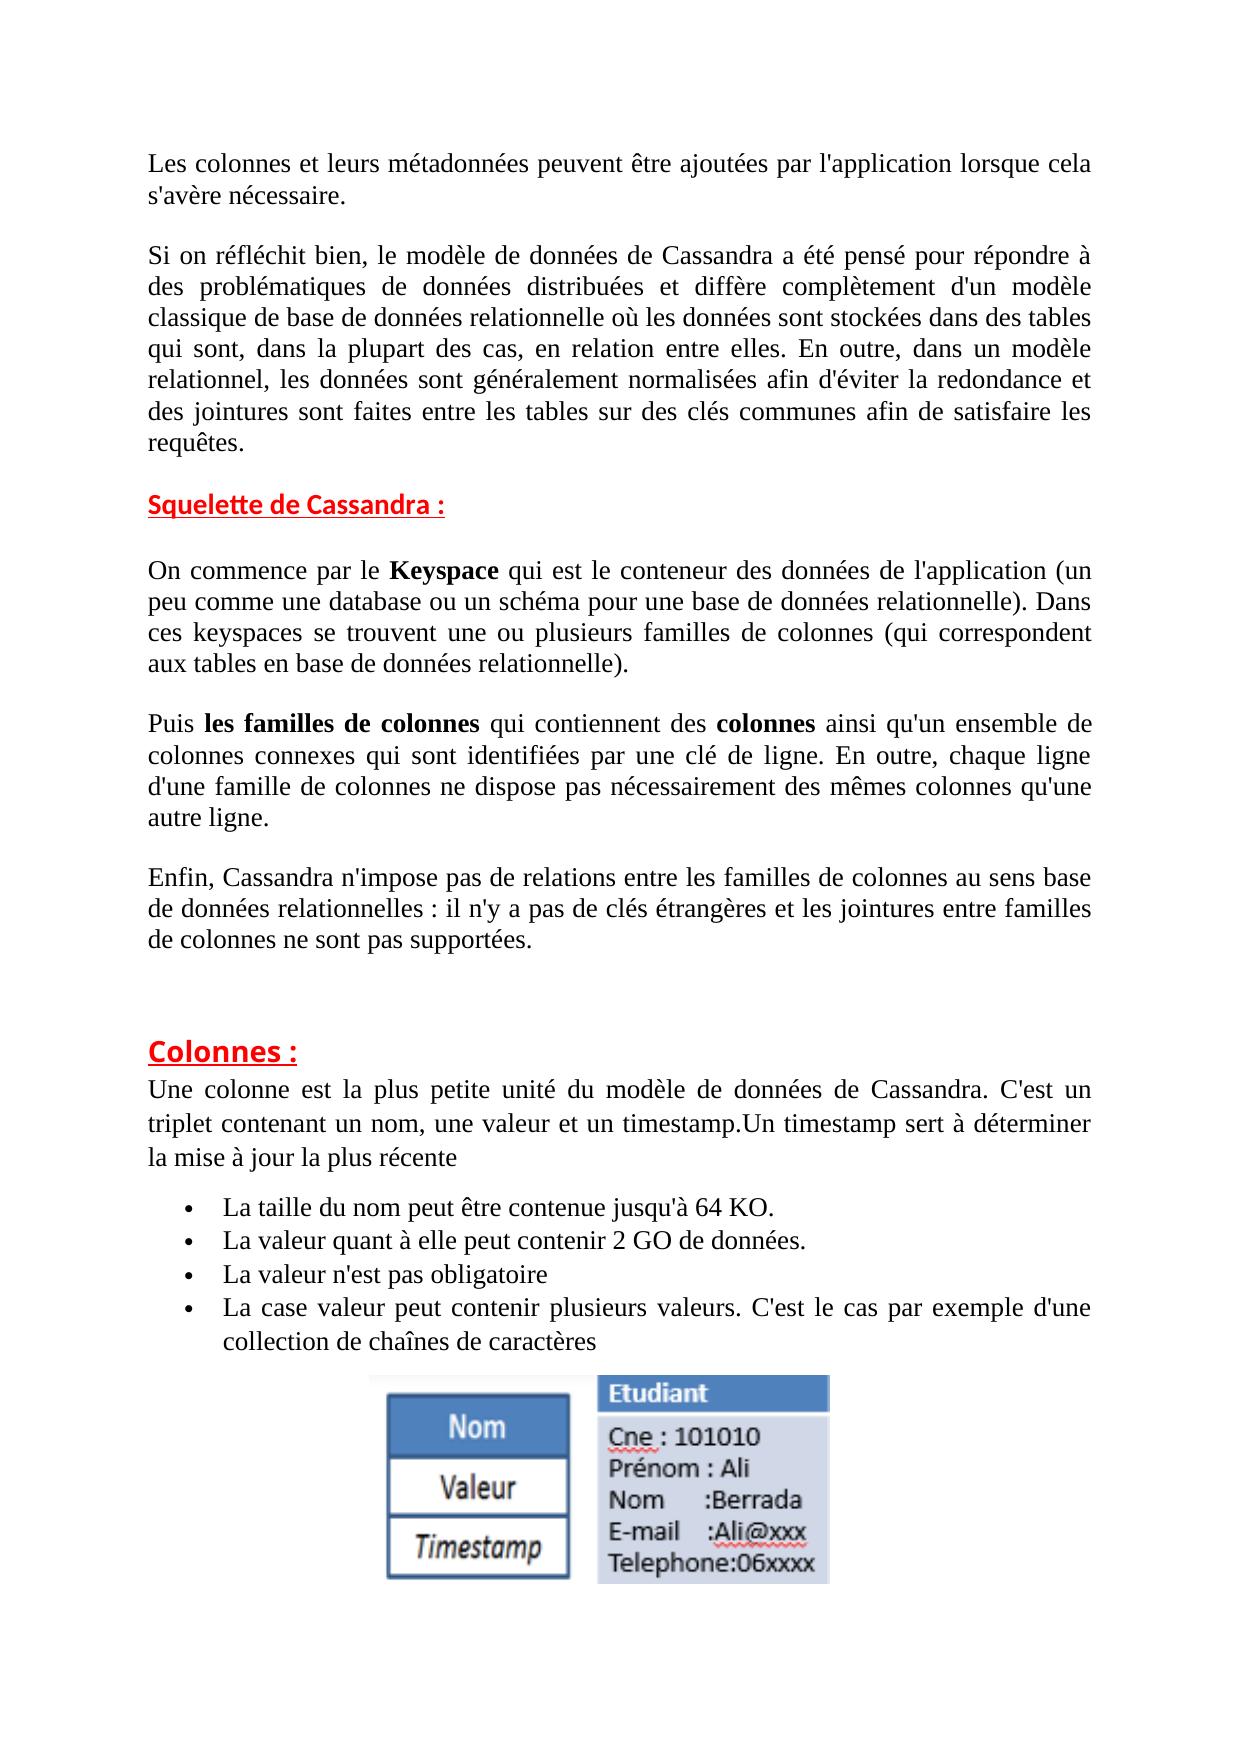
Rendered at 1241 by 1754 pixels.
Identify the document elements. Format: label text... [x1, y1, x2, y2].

list La valeur n'est pas obligatoire [185, 1258, 1093, 1289]
subtitle Colonnes : [148, 1031, 1093, 1071]
text On commence par le Keyspace qui est le conteneur des données de l'application (un peu comme une database ou un schéma pour une base de données relationnelle). Dans ces keyspaces se trouvent une ou plusieurs familles de colonnes (qui correspondent aux tables en base de données relationnelle). [148, 554, 1093, 678]
list La valeur quant à elle peut contenir 2 GO de données. [185, 1224, 1093, 1256]
list La case valeur peut contenir plusieurs valeurs. C'est le cas par exemple d'une collection de chaînes de caractères [185, 1292, 1093, 1356]
text Une colonne est la plus petite unité du modèle de données de Cassandra. C'est un triplet contenant un nom, une valeur et un timestamp.Un timestamp sert à déterminer la mise à jour la plus récente [148, 1074, 1093, 1172]
text Les colonnes et leurs métadonnées peuvent être ajoutées par l'application lorsque cela s'avère nécessaire. [148, 148, 1093, 210]
list La taille du nom peut être contenue jusqu'à 64 KO. [185, 1191, 1093, 1222]
text Enfin, Cassandra n'impose pas de relations entre les familles de colonnes au sens base de données relationnelles : il n'y a pas de clés étrangères et les jointures entre familles de colonnes ne sont pas supportées. [148, 861, 1093, 955]
picture [368, 1375, 830, 1584]
text Puis les familles de colonnes qui contiennent des colonnes ainsi qu'un ensemble de colonnes connexes qui sont identifiées par une clé de ligne. En outre, chaque ligne d'une famille de colonnes ne dispose pas nécessairement des mêmes colonnes qu'une autre ligne. [148, 708, 1093, 832]
text Si on réfléchit bien, le modèle de données de Cassandra a été pensé pour répondre à des problématiques de données distribuées et diffère complètement d'un modèle classique de base de données relationnelle où les données sont stockées dans des tables qui sont, dans la plupart des cas, en relation entre elles. En outre, dans un modèle relationnel, les données sont généralement normalisées afin d'éviter la redondance et des jointures sont faites entre les tables sur des clés communes afin de satisfaire les requêtes. [148, 239, 1093, 457]
text Squelette de Cassandra : [148, 486, 1093, 522]
